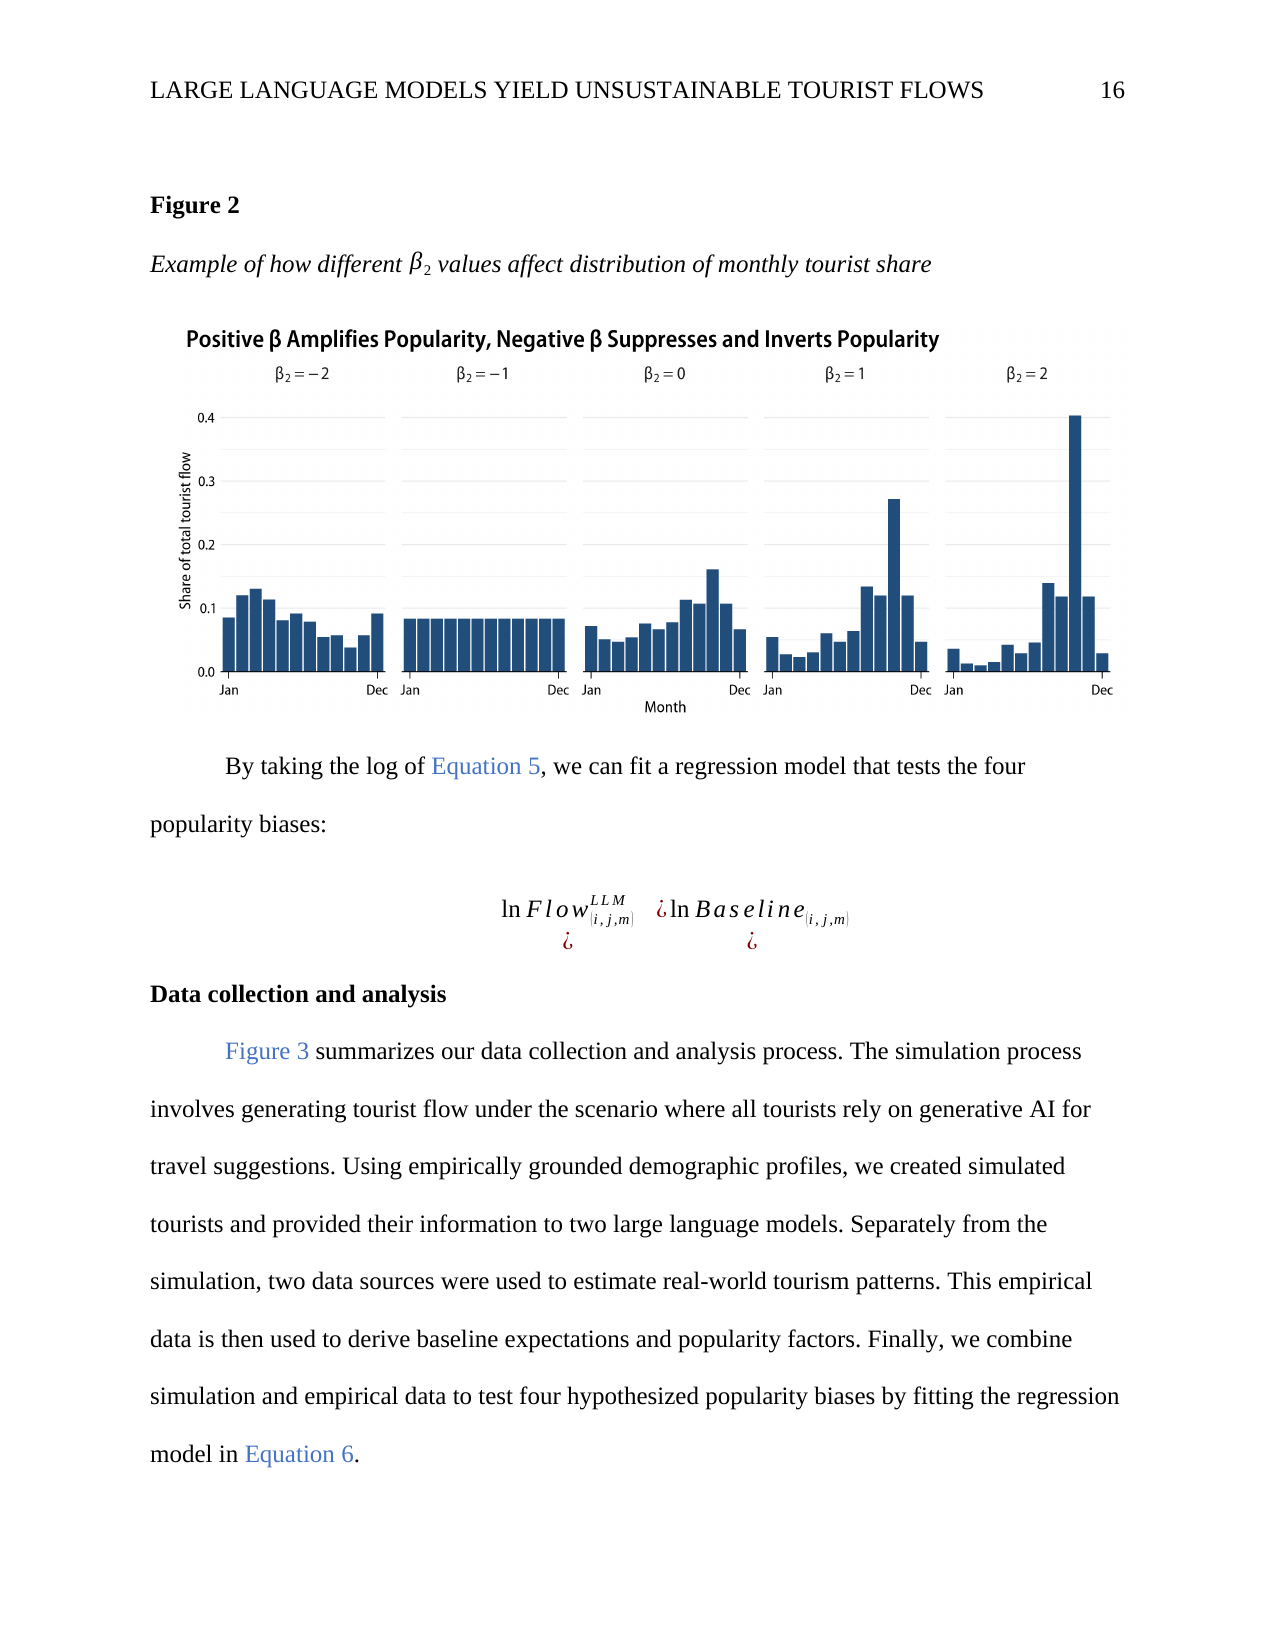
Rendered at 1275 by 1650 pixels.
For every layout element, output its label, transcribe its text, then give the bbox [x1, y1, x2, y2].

title Figure 2 [150, 190, 1125, 219]
text Example of how different values affect distribution of monthly tourist share [150, 247, 1125, 279]
text Figure 3 summarizes our data collection and analysis process. The simulation process involves generating tourist flow under the scenario where all tourists rely on generative AI for travel suggestions. Using empirically grounded demographic profiles, we created simulated tourists and provided their information to two large language models. Separately from the simulation, two data sources were used to estimate real-world tourism patterns. This empirical data is then used to derive baseline expectations and popularity factors. Finally, we combine simulation and empirical data to test four hypothesized popularity biases by fitting the regression model in Equation 6. [150, 1036, 1125, 1467]
picture [168, 320, 1144, 727]
text By taking the log of Equation 5, we can fit a regression model that tests the four popularity biases: [150, 751, 1125, 837]
subtitle Data collection and analysis [150, 979, 1125, 1007]
